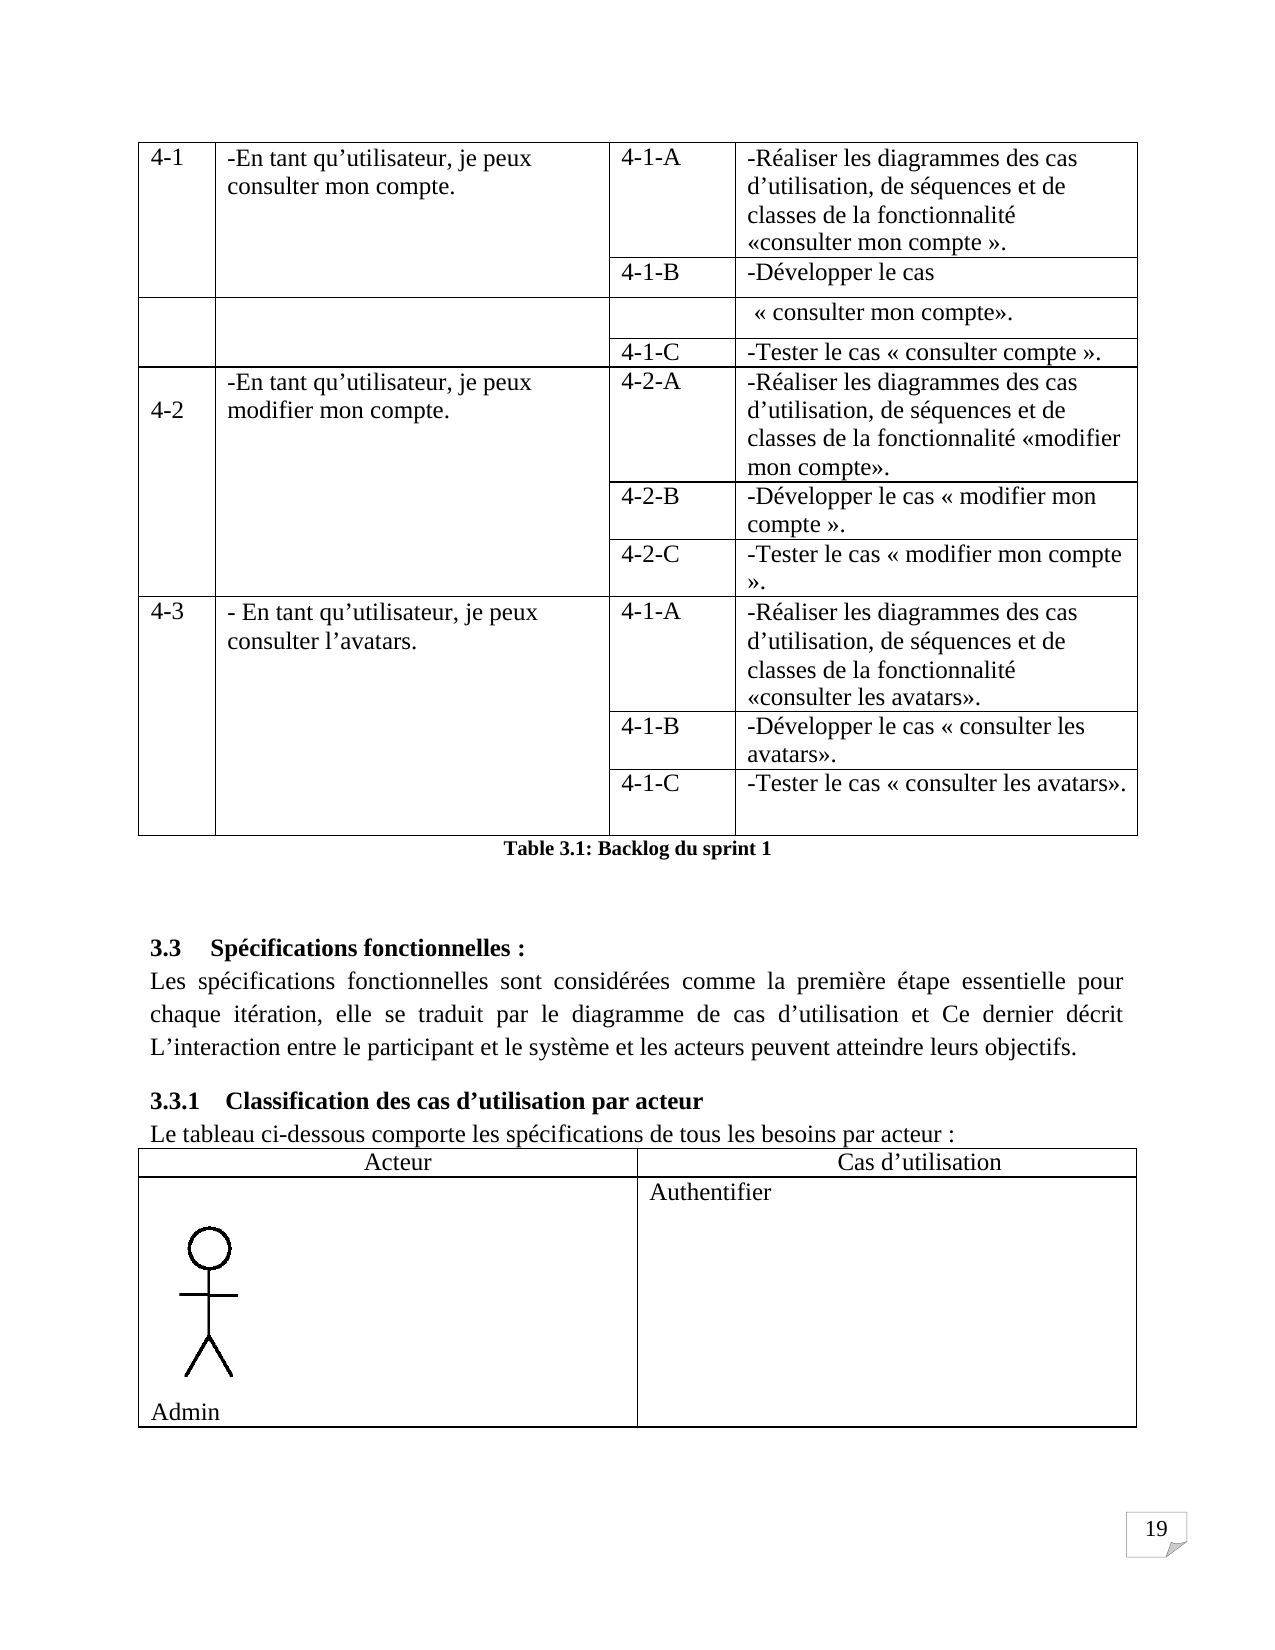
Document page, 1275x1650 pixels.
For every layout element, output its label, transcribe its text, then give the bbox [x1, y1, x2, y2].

table_header Acteur [139, 1149, 637, 1176]
table_cell 4-2 [139, 368, 215, 596]
table_cell « consulter mon compte». [736, 298, 1137, 337]
table_cell -Tester le cas « consulter compte ». [736, 339, 1137, 366]
table_cell -Réaliser les diagrammes des cas d’utilisation, de séquences et de classes de la fonctionnalité «consulter mon compte ». [736, 143, 1137, 257]
table_cell -Développer le cas [736, 258, 1137, 297]
picture [1168, 1544, 1181, 1554]
table_cell - En tant qu’utilisateur, je peux consulter l’avatars. [216, 597, 609, 834]
text Le tableau ci-dessous comporte les spécifications de tous les besoins par acteur : [150, 1119, 1164, 1147]
table_cell 4-3 [139, 597, 215, 834]
table_cell -En tant qu’utilisateur, je peux consulter mon compte. [216, 143, 609, 297]
picture [1168, 1543, 1187, 1557]
table_cell 4-2-A [610, 368, 735, 481]
table_cell -Tester le cas « consulter les avatars». [736, 770, 1137, 834]
table_cell -Tester le cas « modifier mon compte ». [736, 540, 1137, 596]
table_cell 4-1 [139, 143, 215, 297]
table_cell 4-2-B [610, 483, 735, 539]
table_cell [610, 298, 735, 337]
table_cell 4-2-C [610, 540, 735, 596]
text Table 3.1: Backlog du sprint 1 [154, 836, 1121, 859]
table_cell -Réaliser les diagrammes des cas d’utilisation, de séquences et de classes de la fonctionnalité «consulter les avatars». [736, 597, 1137, 711]
table_cell 4-1-C [610, 770, 735, 834]
table_cell 4-1-C [610, 339, 735, 366]
table_cell -Réaliser les diagrammes des cas d’utilisation, de séquences et de classes de la fonctionnalité «modifier mon compte». [736, 368, 1137, 481]
picture [1165, 1541, 1171, 1556]
table_cell 4-1-A [610, 597, 735, 711]
subtitle Classification des cas d’utilisation par acteur [150, 1086, 1164, 1115]
picture [179, 1226, 238, 1377]
table_cell 4-1-A [610, 143, 735, 257]
text Les spécifications fonctionnelles sont considérées comme la première étape essentielle pour chaque itération, elle se traduit par le diagramme de cas d’utilisation et Ce dernier décrit L’interaction entre le participant et le système et les acteurs peuvent atteindre leurs objectifs. [150, 966, 1124, 1061]
table_cell [216, 298, 609, 366]
table_cell -Développer le cas « consulter les avatars». [736, 712, 1137, 768]
table_cell 4-1-B [610, 258, 735, 297]
table_cell Admin [139, 1178, 637, 1426]
table_header Cas d’utilisation [638, 1149, 1136, 1176]
table_cell 4-1-B [610, 712, 735, 768]
table_cell [139, 298, 215, 366]
table_cell Authentifier [638, 1178, 1136, 1426]
table_cell -Développer le cas « modifier mon compte ». [736, 483, 1137, 539]
subtitle Spécifications fonctionnelles : [150, 933, 1164, 962]
table_cell -En tant qu’utilisateur, je peux modifier mon compte. [216, 368, 609, 596]
